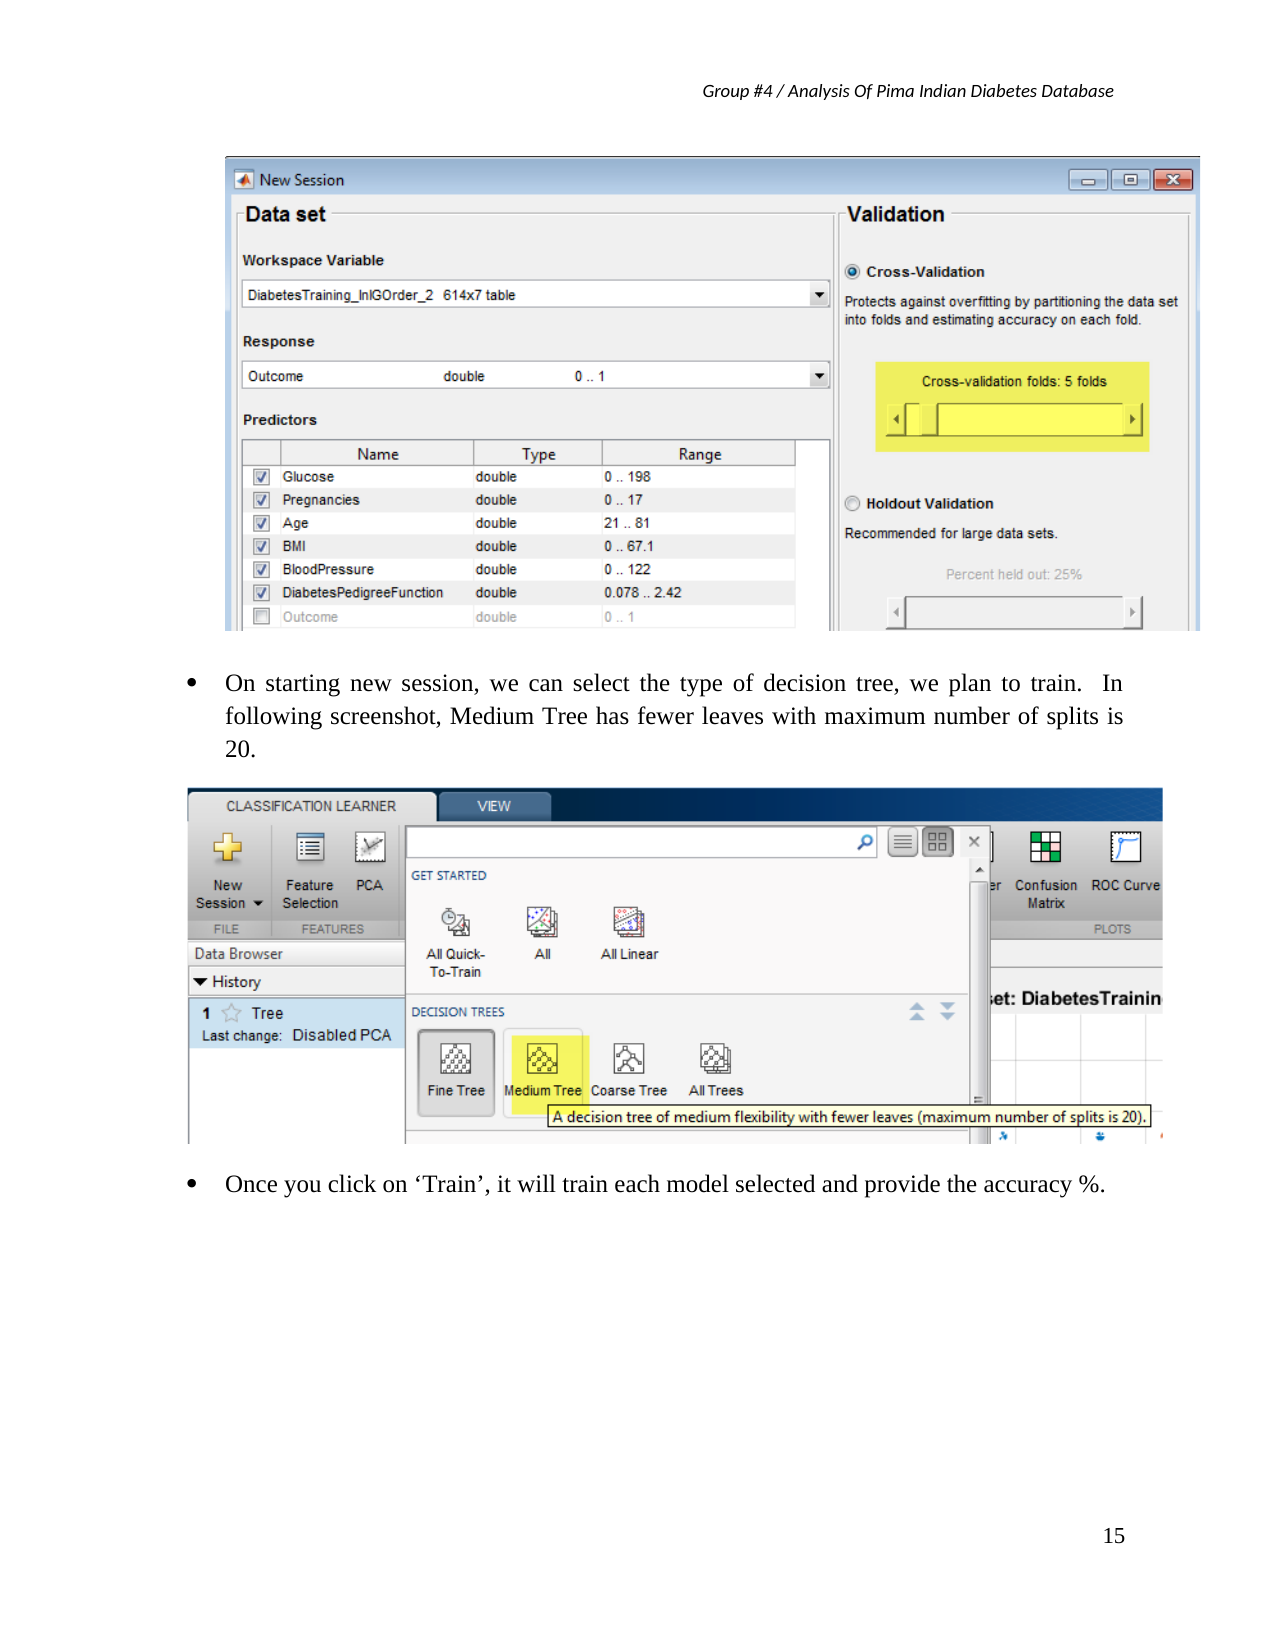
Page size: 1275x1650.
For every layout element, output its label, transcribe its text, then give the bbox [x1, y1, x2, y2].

list On starting new session, we can select the type of decision tree, we plan to train. In following screenshot, Medium Tree has fewer leaves with maximum number of splits is 20. [187, 668, 1125, 762]
picture [187, 787, 1163, 1144]
list Once you click on ‘Train’, it will train each model selected and provide the accuracy %. [187, 1169, 1125, 1197]
picture [225, 156, 1200, 631]
